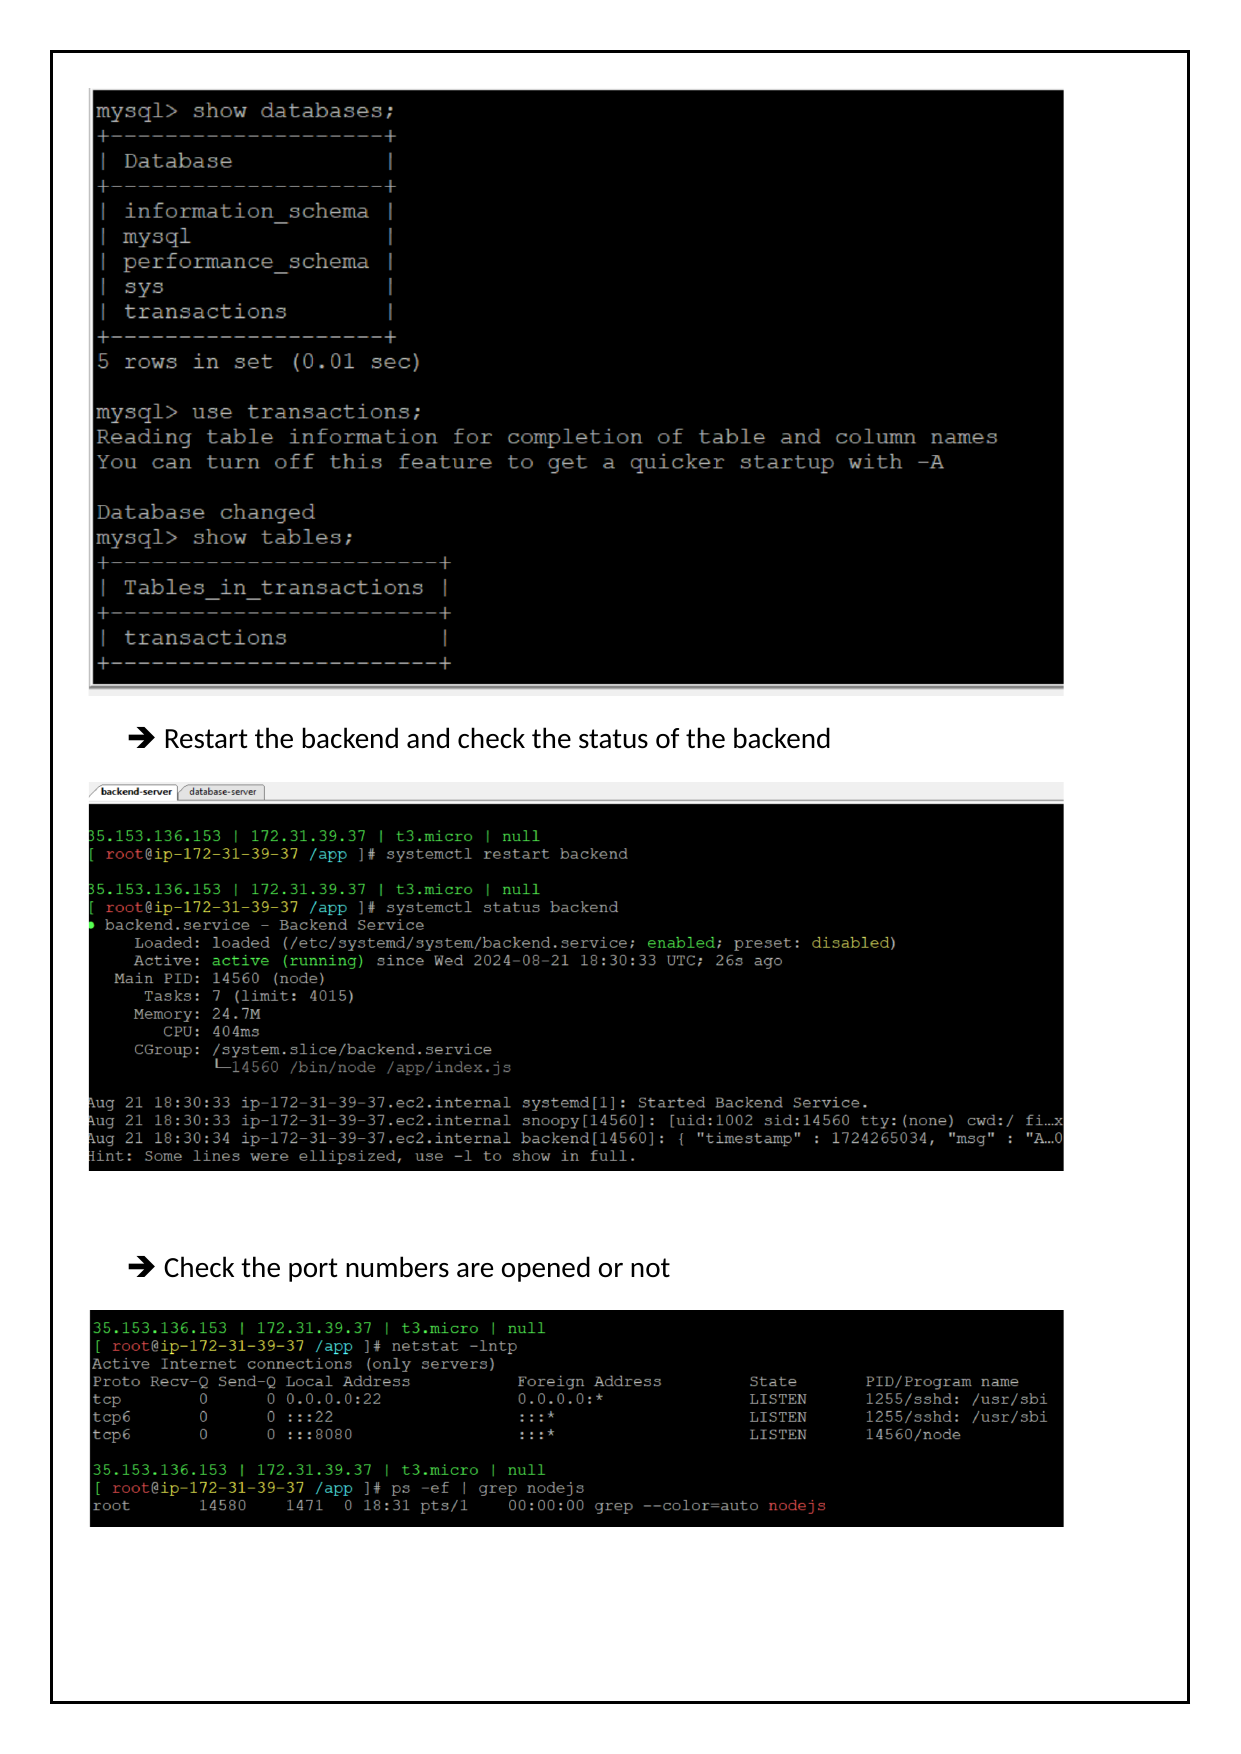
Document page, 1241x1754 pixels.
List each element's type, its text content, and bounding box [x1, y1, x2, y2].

picture [88, 1310, 1064, 1527]
picture [88, 782, 1064, 1171]
list Restart the backend and check the status of the backend [126, 721, 1152, 756]
list Check the port numbers are opened or not [126, 1249, 1152, 1284]
picture [88, 88, 1064, 696]
